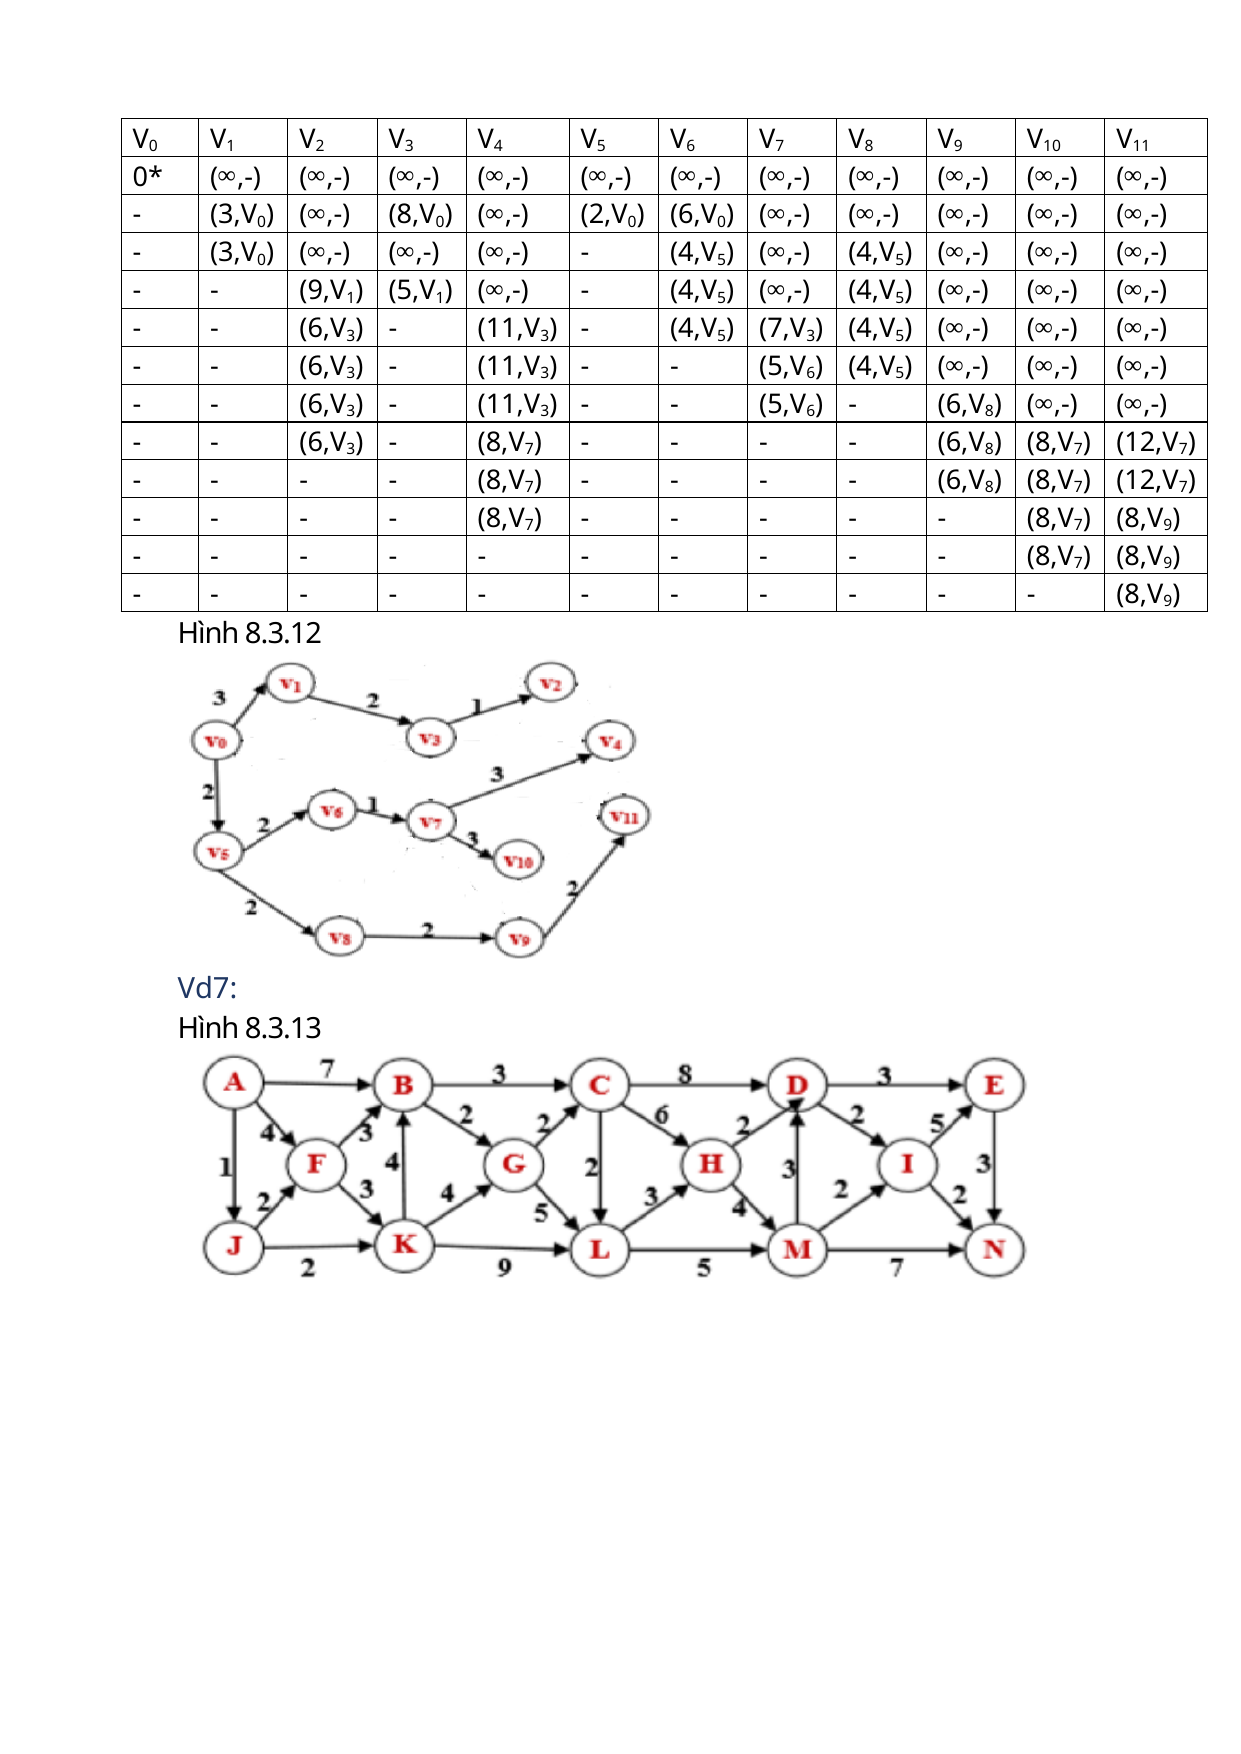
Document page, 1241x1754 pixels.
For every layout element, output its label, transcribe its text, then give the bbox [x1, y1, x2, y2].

table_cell (,-) [1016, 271, 1104, 308]
table_cell - [570, 385, 658, 421]
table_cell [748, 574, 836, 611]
table_cell (,-) [467, 195, 569, 232]
table_cell (,-) [1105, 385, 1207, 421]
table_header V8 [837, 119, 926, 156]
table_cell (11,V3) [467, 309, 569, 346]
table_cell - [378, 309, 466, 346]
table_cell (,-) [837, 195, 926, 232]
table_cell - [659, 536, 747, 573]
table_cell - [570, 271, 658, 308]
table_cell (5,V6) [748, 385, 836, 421]
table_header V2 [288, 119, 377, 156]
table_cell - [748, 536, 836, 573]
table_cell (,-) [659, 157, 747, 194]
table_header V5 [570, 119, 658, 156]
table_cell - [199, 460, 287, 497]
table_cell - [122, 233, 198, 270]
table_cell (8,V7) [1016, 423, 1104, 459]
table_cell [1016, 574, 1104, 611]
table_cell - [378, 347, 466, 383]
table_cell - [378, 498, 466, 535]
table_cell - [122, 347, 198, 383]
table_cell (,-) [748, 157, 836, 194]
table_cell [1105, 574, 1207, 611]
table_cell (5,V6) [748, 347, 836, 383]
table_cell (9,V1) [288, 271, 377, 308]
table_cell (,-) [927, 195, 1015, 232]
table_cell - [122, 498, 198, 535]
table_cell - [199, 536, 287, 573]
table_cell - [122, 309, 198, 346]
table_cell - [659, 460, 747, 497]
table_header V1 [199, 119, 287, 156]
table_cell (,-) [1105, 157, 1207, 194]
table_cell - [659, 347, 747, 383]
table_cell (2,V0) [570, 195, 658, 232]
table_cell - [288, 498, 377, 535]
table_cell (,-) [467, 157, 569, 194]
table_cell (,-) [1105, 309, 1207, 346]
table_cell (4,V5) [659, 233, 747, 270]
table_cell - [122, 385, 198, 421]
table_cell (6,V8) [927, 460, 1015, 497]
table_cell (4,V5) [659, 309, 747, 346]
table_cell (,-) [1016, 157, 1104, 194]
table_cell - [570, 309, 658, 346]
table_cell (,-) [837, 157, 926, 194]
table_cell - [659, 423, 747, 459]
table_cell (8,V9) [1105, 536, 1207, 573]
table_cell (,-) [1016, 385, 1104, 421]
table_cell (6,V8) [927, 385, 1015, 421]
table_cell (,-) [748, 271, 836, 308]
table_cell (8,V9) [1105, 498, 1207, 535]
table_cell - [467, 536, 569, 573]
table_header V6 [659, 119, 747, 156]
table_cell - [378, 536, 466, 573]
table_cell (,-) [1016, 195, 1104, 232]
table_cell - [837, 498, 926, 535]
table_cell (,-) [288, 157, 377, 194]
subtitle Vd7: [177, 967, 1152, 1007]
table_cell (,-) [748, 195, 836, 232]
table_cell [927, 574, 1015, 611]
table_header V11 [1105, 119, 1207, 156]
table_cell (12,V7) [1105, 423, 1207, 459]
table_cell - [199, 385, 287, 421]
table_cell - [659, 498, 747, 535]
table_cell (,-) [748, 233, 836, 270]
table_cell (4,V5) [837, 233, 926, 270]
table_cell - [199, 574, 287, 611]
title Hình 8.3.13 [177, 1007, 1152, 1047]
table_cell - [378, 385, 466, 421]
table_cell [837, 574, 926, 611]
table_header V3 [378, 119, 466, 156]
table_cell - [288, 460, 377, 497]
table_cell - [378, 423, 466, 459]
table_cell - [927, 536, 1015, 573]
table_cell - [122, 460, 198, 497]
title Hình 8.3.12 [177, 612, 1152, 652]
table_cell 0* [122, 157, 198, 194]
table_cell (,-) [378, 157, 466, 194]
table_cell (4,V5) [837, 347, 926, 383]
table_cell - [199, 309, 287, 346]
table_cell (3,V0) [199, 195, 287, 232]
table_cell - [570, 536, 658, 573]
table_cell - [378, 460, 466, 497]
table_cell - [570, 498, 658, 535]
table_cell - [659, 574, 747, 611]
table_cell (5,V1) [378, 271, 466, 308]
table_cell (,-) [1105, 347, 1207, 383]
table_cell (,-) [927, 309, 1015, 346]
table_cell (6,V0) [659, 195, 747, 232]
table_cell - [837, 536, 926, 573]
table_cell (,-) [288, 195, 377, 232]
table_cell - [378, 574, 466, 611]
table_cell - [837, 385, 926, 421]
table_cell (4,V5) [837, 309, 926, 346]
table_header V9 [927, 119, 1015, 156]
table_cell (,-) [288, 233, 377, 270]
table_cell - [570, 460, 658, 497]
table_cell - [570, 347, 658, 383]
table_cell - [122, 195, 198, 232]
table_cell - [122, 423, 198, 459]
table_cell (8,V7) [467, 498, 569, 535]
table_cell (12,V7) [1105, 460, 1207, 497]
picture [177, 651, 656, 963]
table_cell - [199, 423, 287, 459]
table_cell (3,V0) [199, 233, 287, 270]
table_cell - [570, 574, 658, 611]
table_cell - [837, 460, 926, 497]
table_cell - [199, 347, 287, 383]
table_cell - [659, 385, 747, 421]
table_header V4 [467, 119, 569, 156]
table_cell - [748, 423, 836, 459]
picture [177, 1046, 1034, 1286]
table_cell (8,V7) [1016, 536, 1104, 573]
table_cell (8,V7) [467, 460, 569, 497]
table_cell (,-) [378, 233, 466, 270]
table_cell (6,V8) [927, 423, 1015, 459]
table_cell (6,V3) [288, 309, 377, 346]
table_cell (,-) [1105, 233, 1207, 270]
table_cell - [467, 574, 569, 611]
table_header V0 [122, 119, 198, 156]
table_cell (,-) [927, 233, 1015, 270]
table_cell (,-) [199, 157, 287, 194]
table_cell (8,V7) [1016, 460, 1104, 497]
table_cell (4,V5) [659, 271, 747, 308]
table_cell - [748, 498, 836, 535]
table_cell (,-) [927, 347, 1015, 383]
table_cell (6,V3) [288, 347, 377, 383]
table_cell (,-) [467, 233, 569, 270]
table_cell (8,V7) [467, 423, 569, 459]
table_cell - [122, 574, 198, 611]
table_cell - [122, 271, 198, 308]
table_cell - [748, 460, 836, 497]
table_cell - [288, 574, 377, 611]
table_cell - [199, 498, 287, 535]
table_cell (4,V5) [837, 271, 926, 308]
table_cell (11,V3) [467, 385, 569, 421]
table_cell (,-) [1016, 347, 1104, 383]
table_cell - [570, 423, 658, 459]
table_cell (6,V3) [288, 385, 377, 421]
table_cell - [288, 536, 377, 573]
table_cell - [122, 536, 198, 573]
table_cell (11,V3) [467, 347, 569, 383]
table_cell (,-) [570, 157, 658, 194]
table_cell (,-) [927, 271, 1015, 308]
table_cell (8,V7) [1016, 498, 1104, 535]
table_cell (8,V0) [378, 195, 466, 232]
table_cell (,-) [467, 271, 569, 308]
table_header V7 [748, 119, 836, 156]
table_cell (,-) [1016, 309, 1104, 346]
table_cell (7,V3) [748, 309, 836, 346]
table_cell - [199, 271, 287, 308]
table_cell (,-) [1105, 195, 1207, 232]
table_cell (,-) [1016, 233, 1104, 270]
table_header V10 [1016, 119, 1104, 156]
table_cell - [570, 233, 658, 270]
table_cell (,-) [1105, 271, 1207, 308]
table_cell (6,V3) [288, 423, 377, 459]
table_cell - [927, 498, 1015, 535]
table_cell - [837, 423, 926, 459]
table_cell (,-) [927, 157, 1015, 194]
